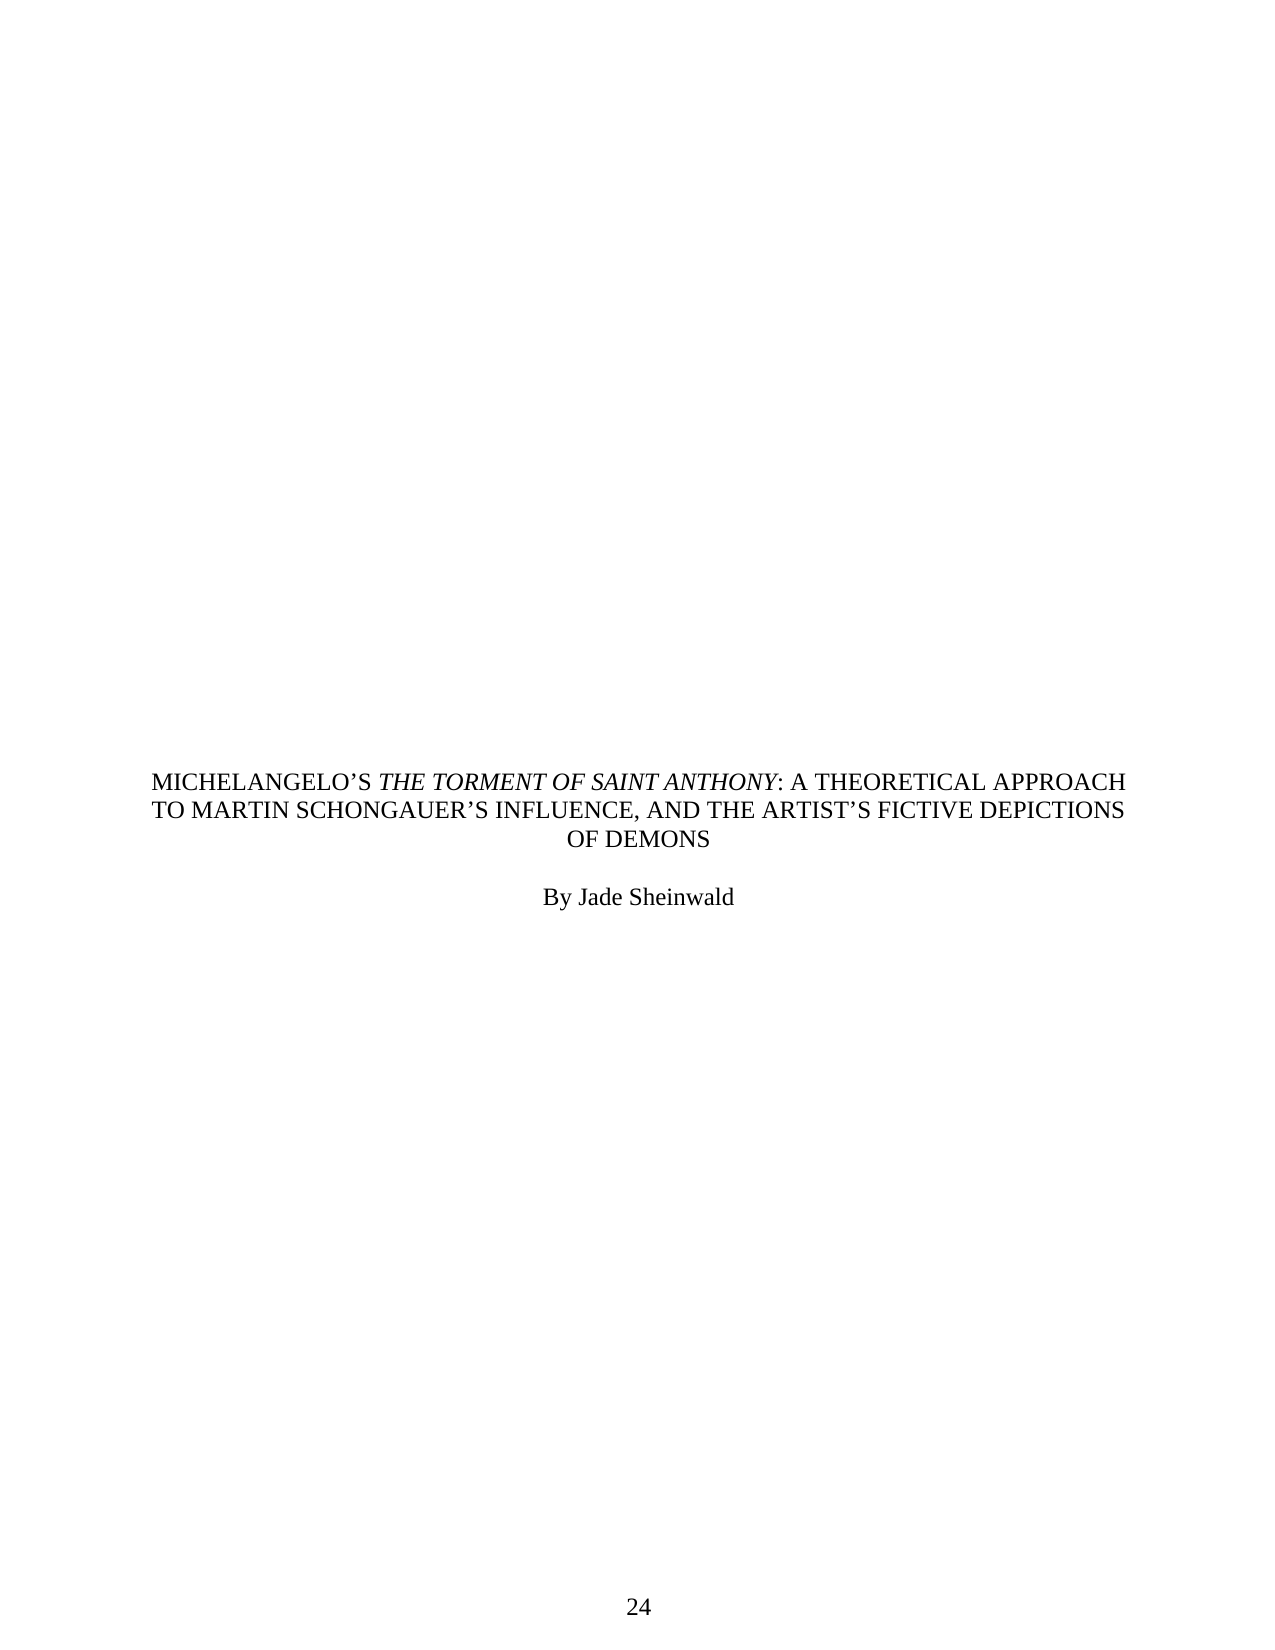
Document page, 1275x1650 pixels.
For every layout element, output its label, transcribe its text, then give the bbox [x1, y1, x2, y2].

text MICHELANGELO’S THE TORMENT OF SAINT ANTHONY: A THEORETICAL APPROACH TO MARTIN SCHONGAUER’S INFLUENCE, AND THE ARTIST’S FICTIVE DEPICTIONS OF DEMONS [139, 767, 1137, 853]
text By Jade Sheinwald [139, 882, 1137, 911]
